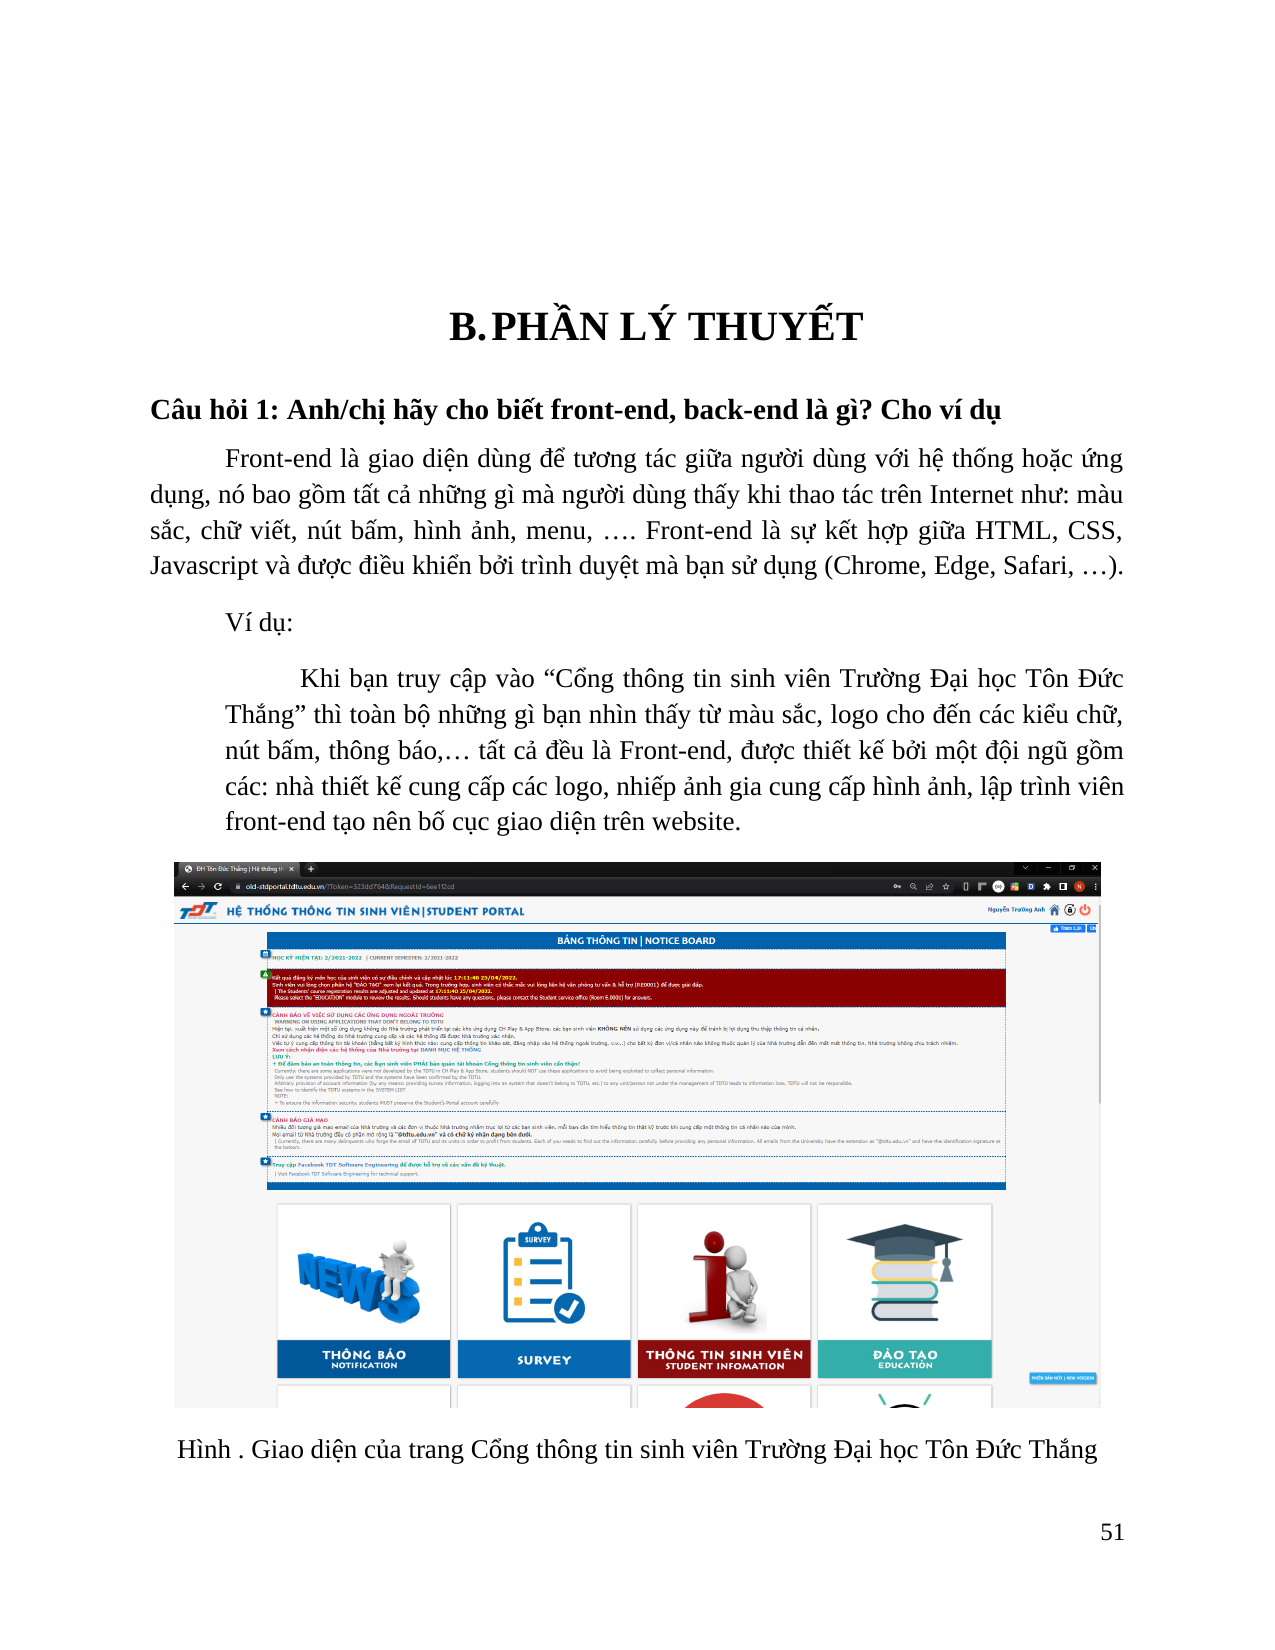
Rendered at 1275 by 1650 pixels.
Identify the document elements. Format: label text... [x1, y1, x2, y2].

text Ví dụ: [150, 606, 1125, 637]
text Câu hỏi 1: Anh/chị hãy cho biết front-end, back-end là gì? Cho ví dụ [150, 392, 1125, 426]
text Khi bạn truy cập vào “Cổng thông tin sinh viên Trường Đại học Tôn Đức Thắng” thì toàn bộ những gì bạn nhìn thấy từ màu sắc, logo cho đến các kiểu chữ, nút bấm, thông báo,… tất cả đều là Front-end, được thiết kế bởi một đội ngũ gồm các: nhà thiết kế cung cấp các logo, nhiếp ảnh gia cung cấp hình ảnh, lập trình viên front-end tạo nên bố cục giao diện trên website. [225, 663, 1125, 837]
text Front-end là giao diện dùng để tương tác giữa người dùng với hệ thống hoặc ứng dụng, nó bao gồm tất cả những gì mà người dùng thấy khi thao tác trên Internet như: màu sắc, chữ viết, nút bấm, hình ảnh, menu, …. Front-end là sự kết hợp giữa HTML, CSS, Javascript và được điều khiển bởi trình duyệt mà bạn sử dụng (Chrome, Edge, Safari, …). [150, 442, 1125, 581]
text Hình . Giao diện của trang Cổng thông tin sinh viên Trường Đại học Tôn Đức Thắng [150, 1433, 1125, 1464]
list PHẦN LÝ THUYẾT [187, 301, 1125, 349]
picture [174, 862, 1101, 1408]
